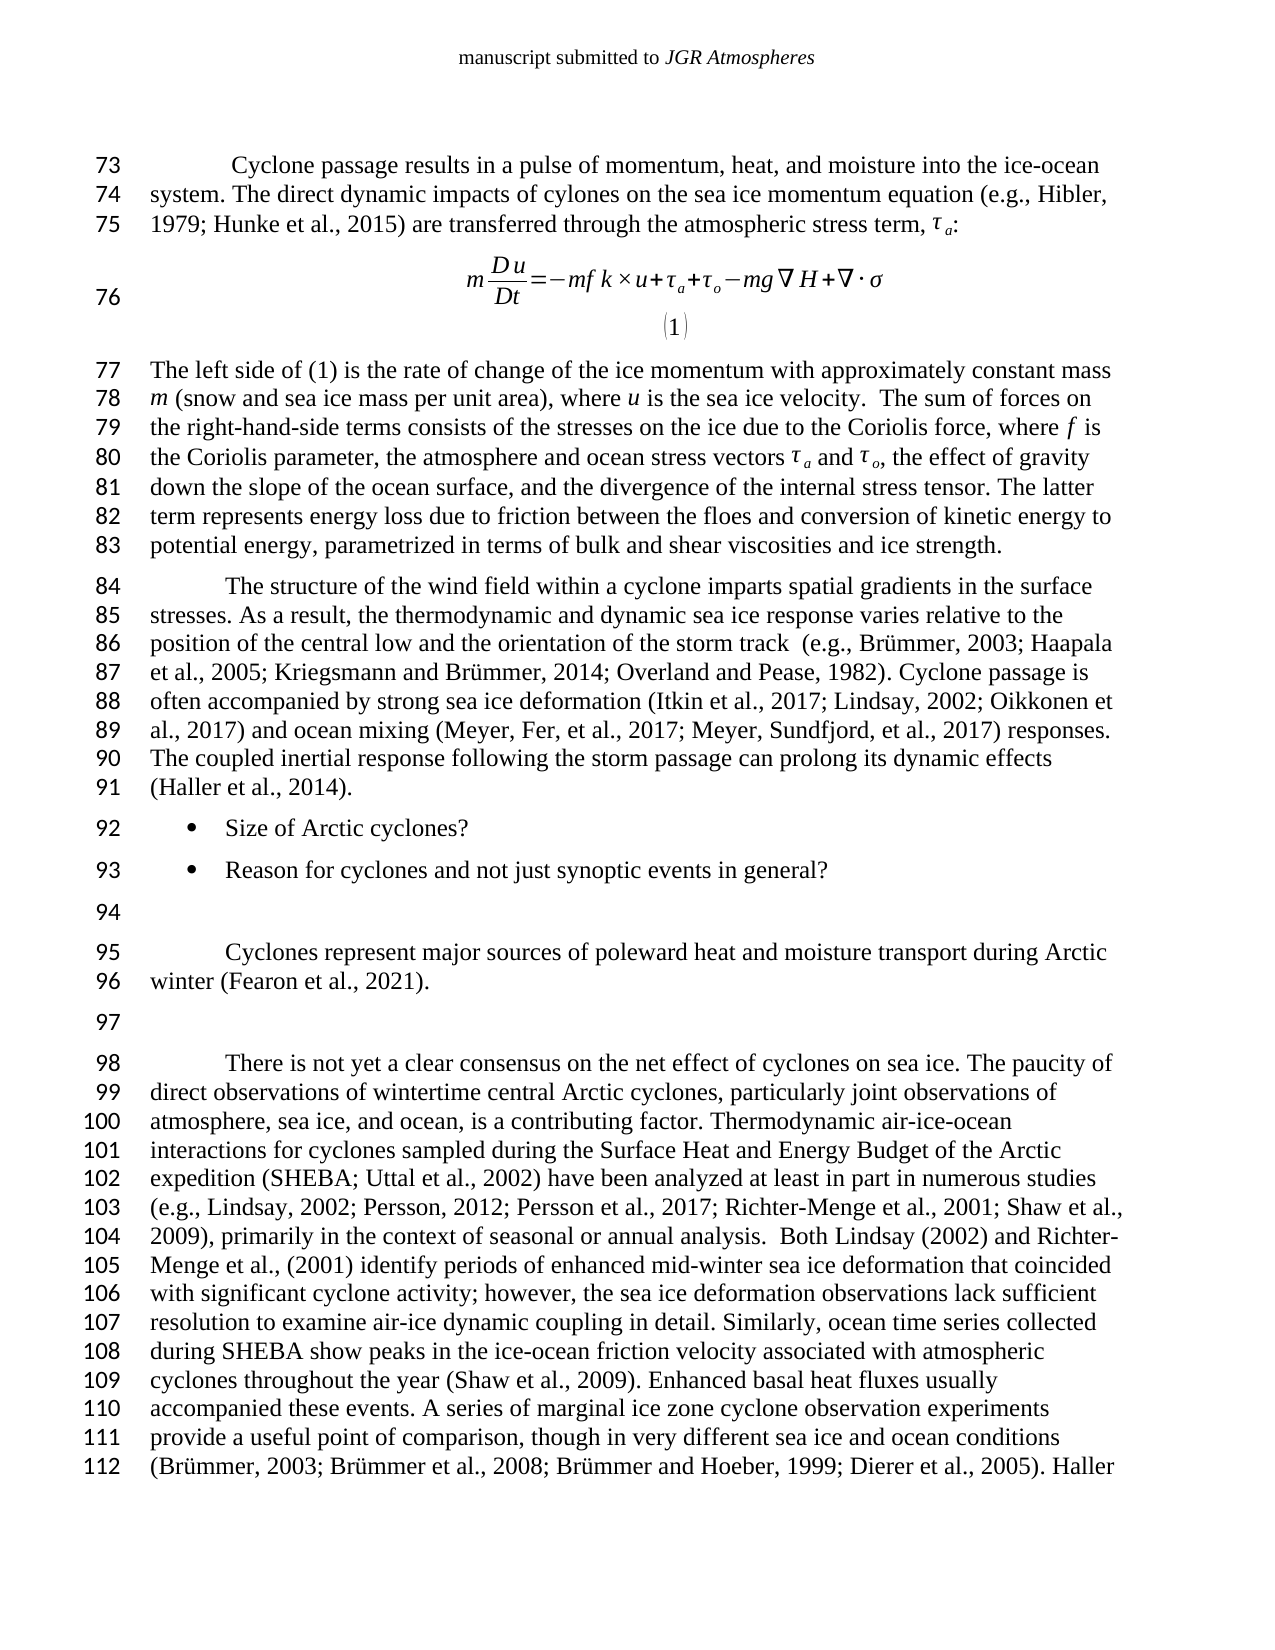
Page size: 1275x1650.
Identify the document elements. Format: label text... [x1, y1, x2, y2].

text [150, 1048, 1125, 1480]
list Reason for cyclones and not just synoptic events in general? [187, 855, 1125, 883]
list Size of Arctic cyclones? [187, 813, 1125, 842]
text The structure of the wind field within a cyclone imparts spatial gradients in the surface stresses. As a result, the thermodynamic and dynamic sea ice response varies relative to the position of the central low and the orientation of the storm track (e.g., Brümmer, 2003; Haapala et al., 2005; Kriegsmann and Brümmer, 2014; Overland and Pease, 1982). Cyclone passage is often accompanied by strong sea ice deformation (Itkin et al., 2017; Lindsay, 2002; Oikkonen et al., 2017) and ocean mixing (Meyer, Fer, et al., 2017; Meyer, Sundfjord, et al., 2017) responses. The coupled inertial response following the storm passage can prolong its dynamic effects (Haller et al., 2014). [150, 571, 1125, 801]
text The left side of (1) is the rate of change of the ice momentum with approximately constant mass (snow and sea ice mass per unit area), where is the sea ice velocity. The sum of forces on the right-hand-side terms consists of the stresses on the ice due to the Coriolis force, where is the Coriolis parameter, the atmosphere and ocean stress vectors and , the effect of gravity down the slope of the ocean surface, and the divergence of the internal stress tensor. The latter term represents energy loss due to friction between the floes and conversion of kinetic energy to potential energy, parametrized in terms of bulk and shear viscosities and ice strength. [150, 355, 1125, 558]
text Cyclones represent major sources of poleward heat and moisture transport during Arctic winter (Fearon et al., 2021). [150, 937, 1125, 995]
text Cyclone passage results in a pulse of momentum, heat, and moisture into the ice-ocean system. The direct dynamic impacts of cylones on the sea ice momentum equation (e.g., Hibler, 1979; Hunke et al., 2015) are transferred through the atmospheric stress term, : [150, 150, 1125, 239]
